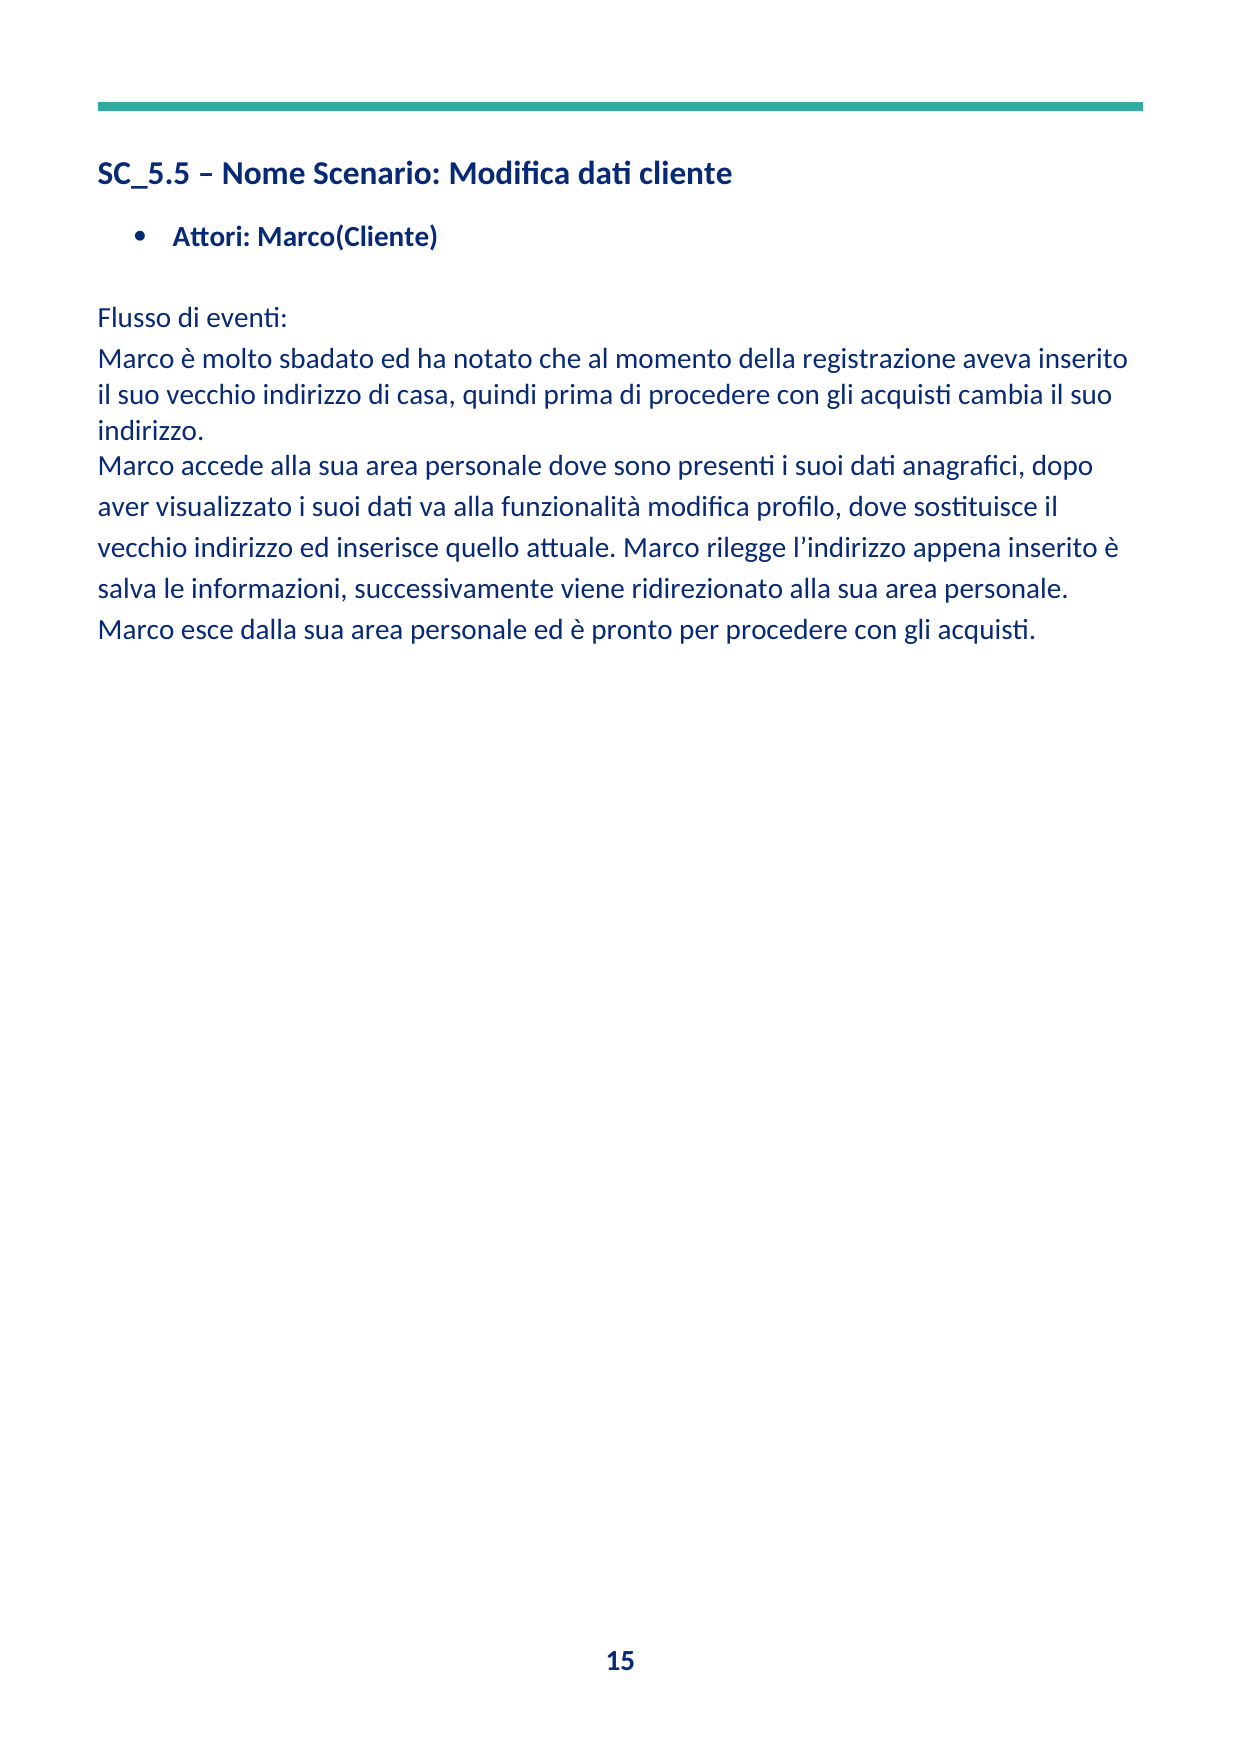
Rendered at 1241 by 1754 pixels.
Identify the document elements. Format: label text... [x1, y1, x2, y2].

subtitle SC_5.5 – Nome Scenario: Modifica dati cliente [97, 152, 1143, 193]
list Marco accede alla sua area personale dove sono presenti i suoi dati anagrafici, dopo aver visualizzato i suoi dati va alla funzionalità modifica profilo, dove sostituisce il vecchio indirizzo ed inserisce quello attuale. Marco rilegge l’indirizzo appena inserito è salva le informazioni, successivamente viene ridirezionato alla sua area personale. Marco esce dalla sua area personale ed è pronto per procedere con gli acquisti. [97, 447, 1143, 647]
text Marco è molto sbadato ed ha notato che al momento della registrazione aveva inserito il suo vecchio indirizzo di casa, quindi prima di procedere con gli acquisti cambia il suo indirizzo. [97, 340, 1143, 447]
list Flusso di eventi: [97, 299, 1143, 335]
list Attori: Marco(Cliente) [135, 218, 1143, 253]
